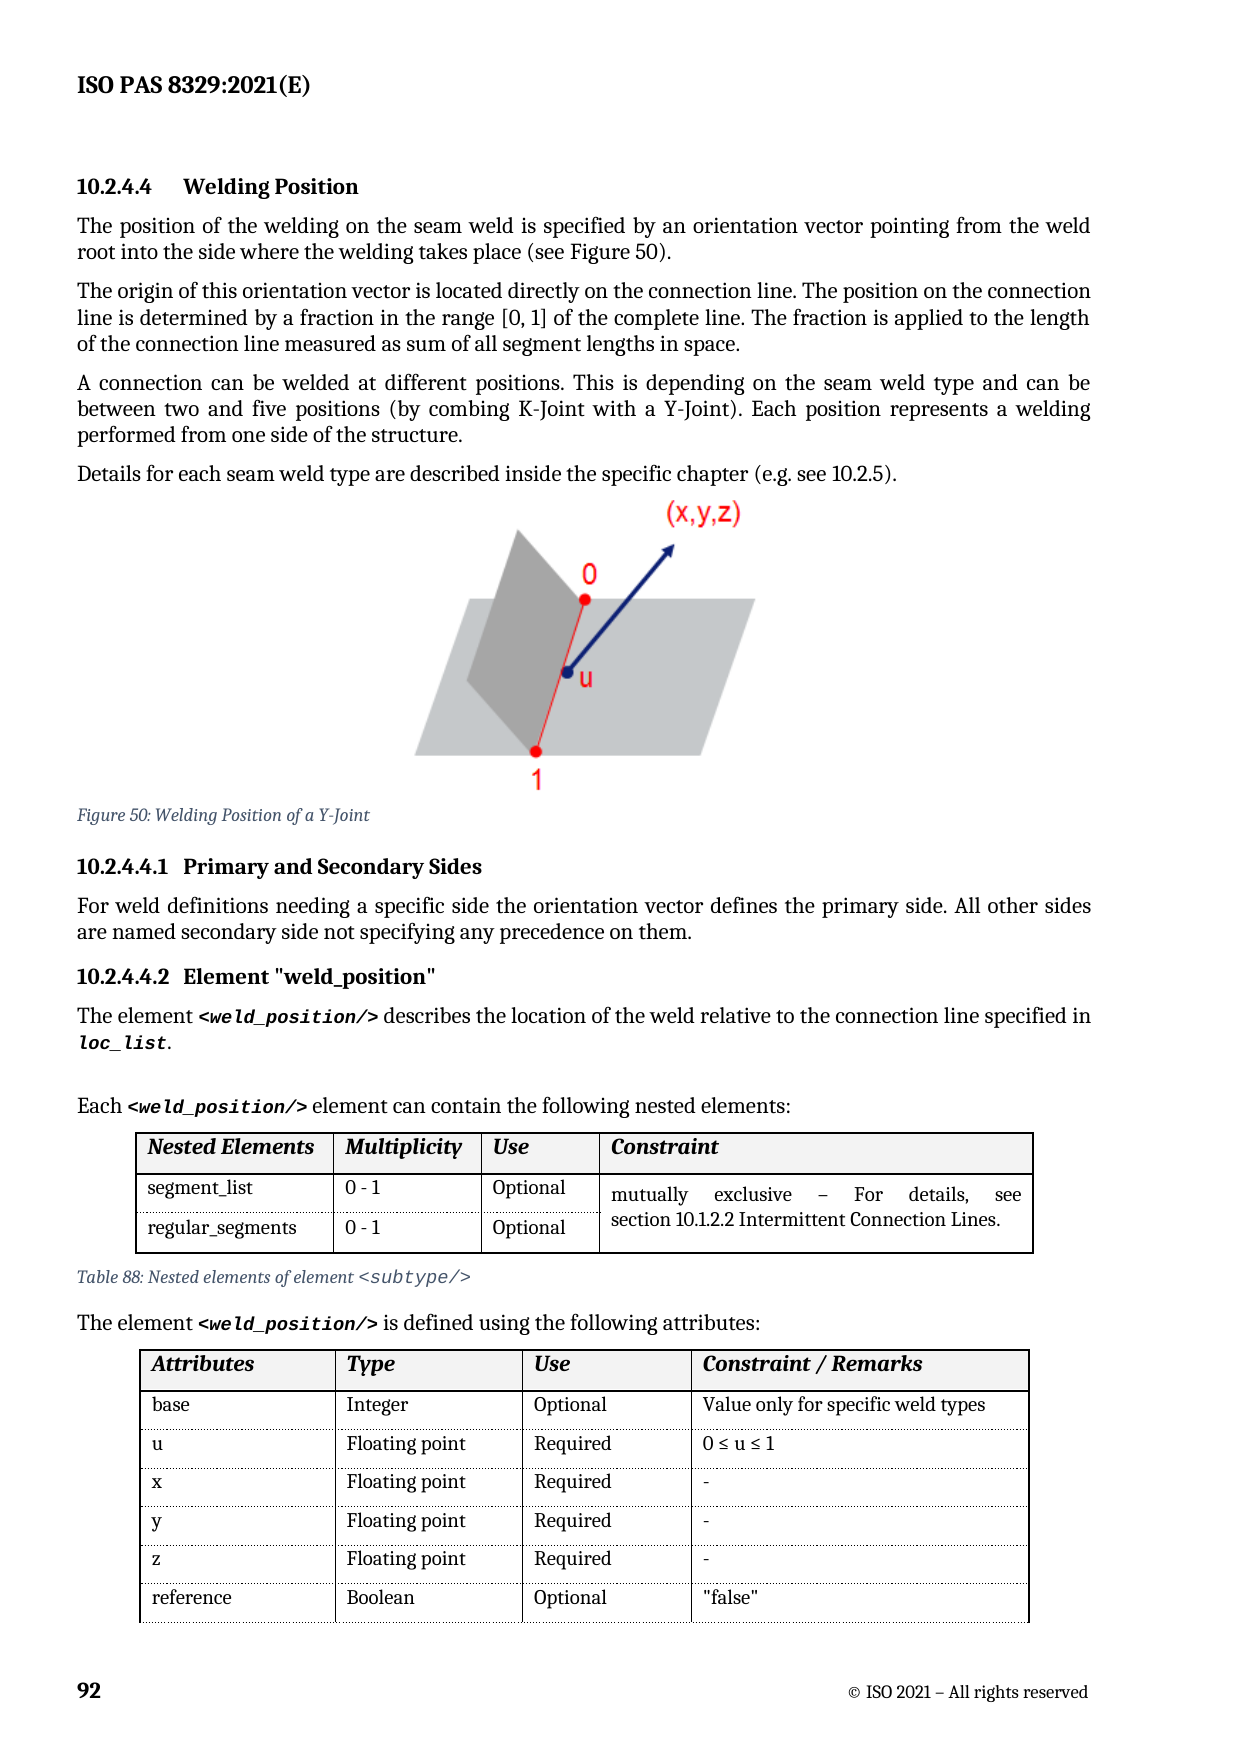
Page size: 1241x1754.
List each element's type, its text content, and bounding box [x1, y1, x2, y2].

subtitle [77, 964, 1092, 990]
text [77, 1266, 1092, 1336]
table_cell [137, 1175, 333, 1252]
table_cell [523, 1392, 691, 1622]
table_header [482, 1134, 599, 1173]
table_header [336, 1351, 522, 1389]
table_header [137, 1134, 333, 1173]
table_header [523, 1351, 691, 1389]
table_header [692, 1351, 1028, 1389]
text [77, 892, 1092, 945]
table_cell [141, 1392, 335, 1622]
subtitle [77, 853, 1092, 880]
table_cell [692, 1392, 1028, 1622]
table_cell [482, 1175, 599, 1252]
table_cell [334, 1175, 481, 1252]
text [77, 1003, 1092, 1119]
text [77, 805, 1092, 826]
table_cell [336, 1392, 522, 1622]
picture [372, 500, 798, 793]
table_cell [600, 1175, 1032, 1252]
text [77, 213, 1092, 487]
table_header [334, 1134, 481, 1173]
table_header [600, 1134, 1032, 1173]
subtitle Welding Position [77, 174, 1092, 200]
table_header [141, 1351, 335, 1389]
